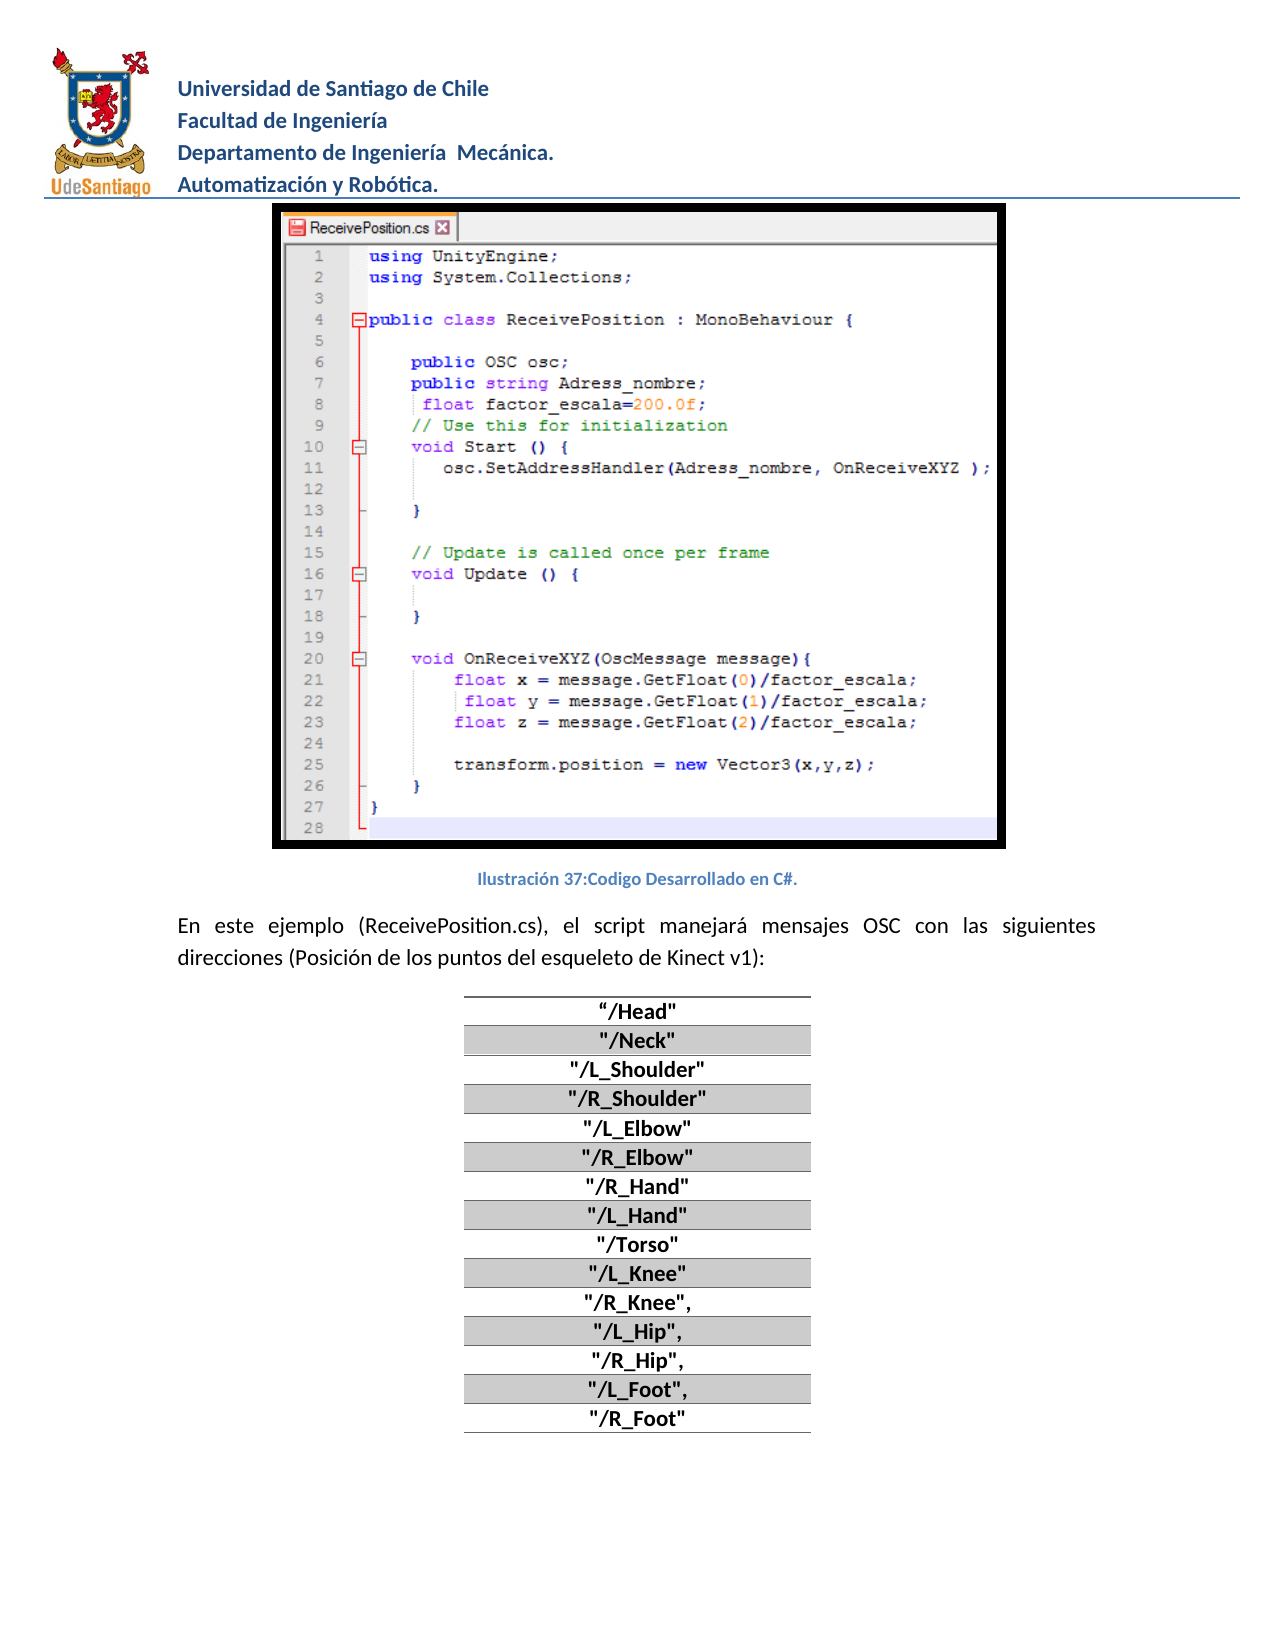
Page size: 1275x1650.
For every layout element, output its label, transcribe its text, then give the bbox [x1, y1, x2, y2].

picture [281, 212, 997, 840]
text En este ejemplo (ReceivePosition.cs), el script manejará mensajes OSC con las siguientes direcciones (Posición de los puntos del esqueleto de Kinect v1): [177, 911, 1098, 971]
table_cell "/Neck" [464, 1026, 811, 1054]
table_cell "/R_Shoulder" [464, 1085, 811, 1113]
table_cell "/R_Knee", [464, 1288, 811, 1316]
table_cell "/L_Elbow" [464, 1114, 811, 1142]
table_cell "/Torso" [464, 1230, 811, 1258]
table_cell "/R_Foot" [464, 1404, 811, 1432]
table_cell "/R_Elbow" [464, 1143, 811, 1171]
picture [43, 198, 162, 205]
table_cell "/L_Shoulder" [464, 1056, 811, 1083]
table_header “/Head" [464, 998, 811, 1025]
table_cell "/L_Foot", [464, 1375, 811, 1403]
picture [43, 43, 162, 197]
table_cell "/L_Knee" [464, 1259, 811, 1287]
table_cell "/R_Hip", [464, 1346, 811, 1374]
table_cell "/L_Hand" [464, 1201, 811, 1229]
table_cell "/R_Hand" [464, 1172, 811, 1200]
table_cell "/L_Hip", [464, 1317, 811, 1345]
